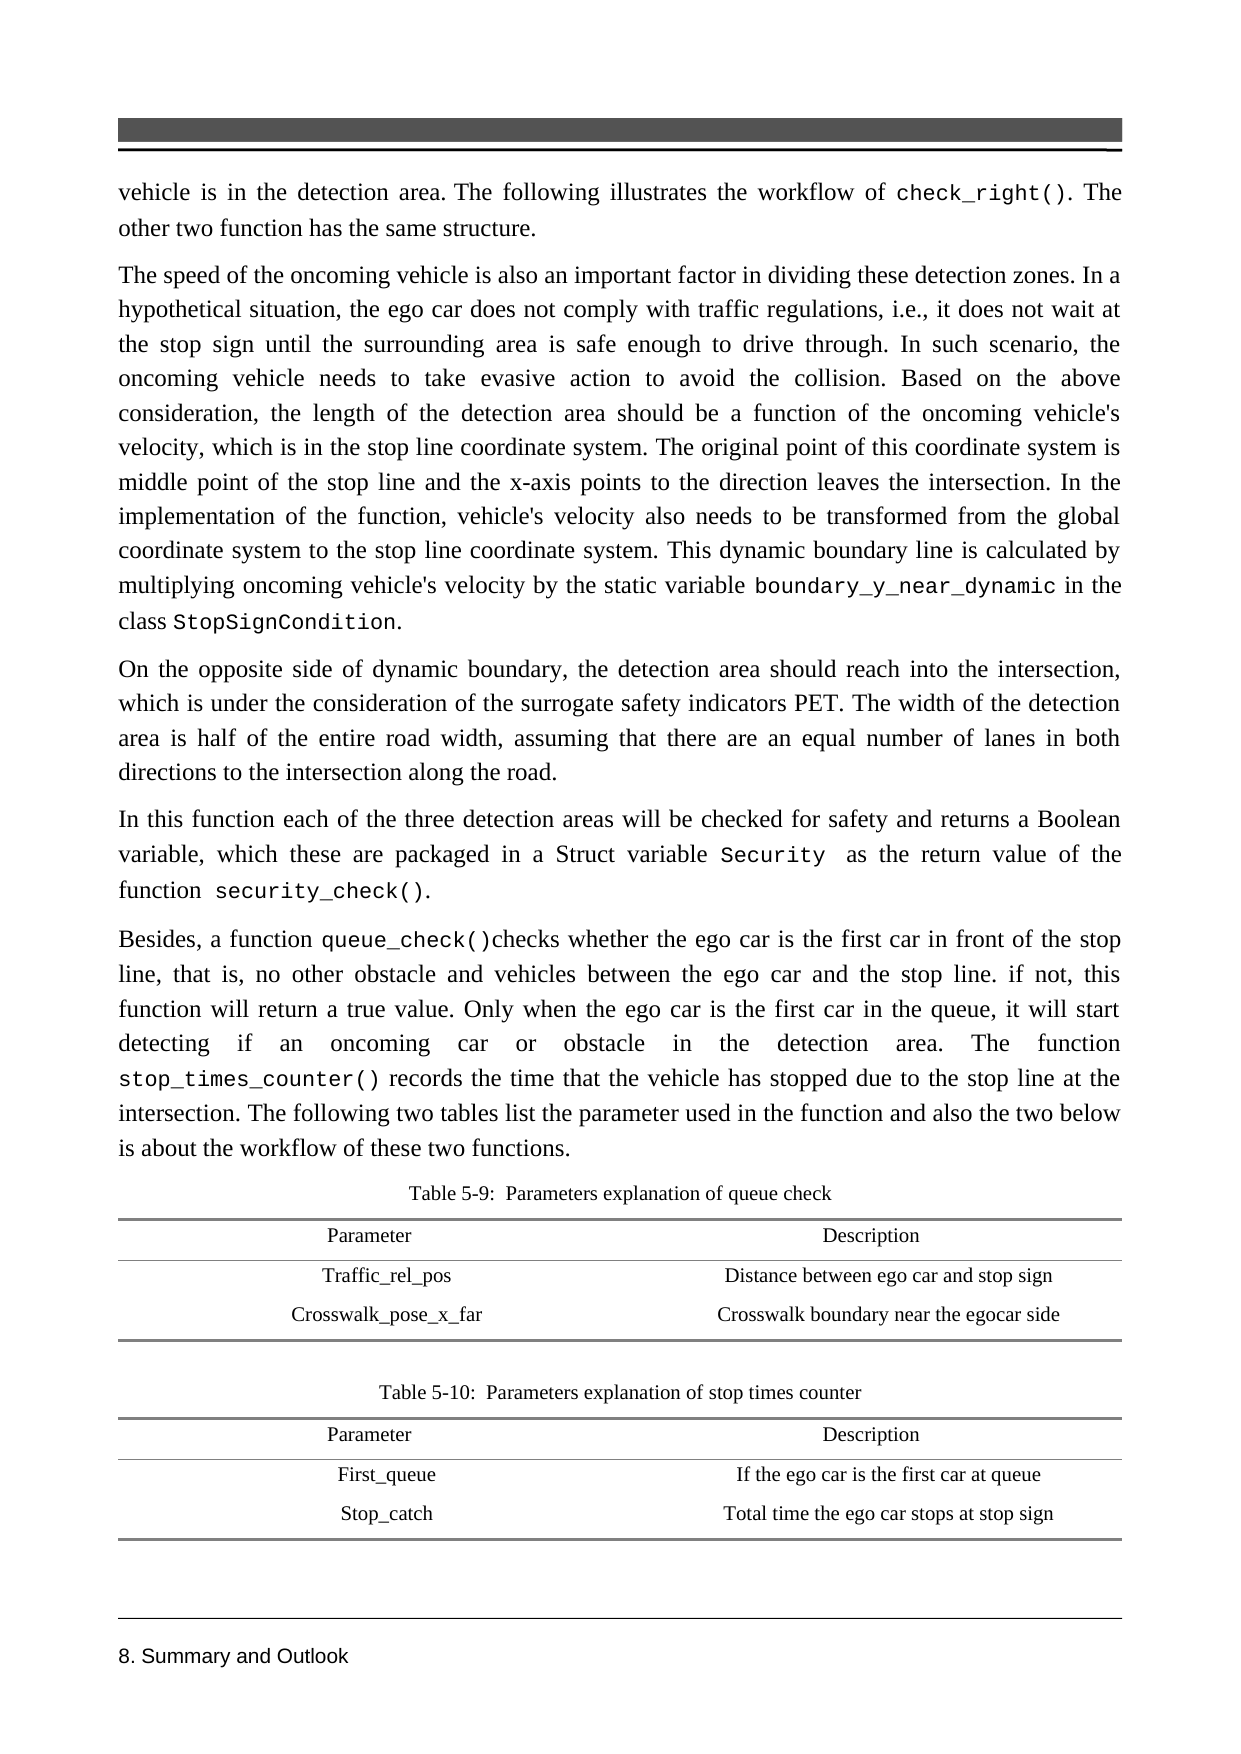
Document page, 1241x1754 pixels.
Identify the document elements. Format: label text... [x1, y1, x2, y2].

table_cell Total time the ego car stops at stop sign [655, 1499, 1122, 1538]
table_cell Traffic_rel_pos [118, 1261, 655, 1300]
table_cell First_queue [118, 1460, 655, 1499]
text On the opposite side of dynamic boundary, the detection area should reach into the intersection, which is under the consideration of the surrogate safety indicators PET. The width of the detection area is half of the entire road width, assuming that there are an equal number of lanes in both directions to the intersection along the road. [118, 654, 1122, 786]
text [118, 177, 1122, 242]
text The speed of the oncoming vehicle is also an important factor in dividing these detection zones. In a hypothetical situation, the ego car does not comply with traffic regulations, i.e., it does not wait at the stop sign until the surrounding area is safe enough to drive through. In such scenario, the oncoming vehicle needs to take evasive action to avoid the collision. Based on the above consideration, the length of the detection area should be a function of the oncoming vehicle's velocity, which is in the stop line coordinate system. The original point of this coordinate system is middle point of the stop line and the x-axis points to the direction leaves the intersection. In the implementation of the function, vehicle's velocity also needs to be transformed from the global coordinate system to the stop line coordinate system. This dynamic boundary line is calculated by multiplying oncoming vehicle's velocity by the static variable boundary_y_near_dynamic in the class StopSignCondition. [118, 260, 1122, 636]
table_header Parameter [118, 1420, 620, 1459]
table_header Description [620, 1420, 1122, 1459]
text In this function each of the three detection areas will be checked for safety and returns a Boolean variable, which these are packaged in a Struct variable Security as the return value of the function security_check(). [118, 804, 1122, 905]
table_cell Crosswalk_pose_x_far [118, 1300, 655, 1339]
text Besides, a function queue_check()checks whether the ego car is the first car in front of the stop line, that is, no other obstacle and vehicles between the ego car and the stop line. if not, this function will return a true value. Only when the ego car is the first car in the queue, it will start detecting if an oncoming car or obstacle in the detection area. The function stop_times_counter() records the time that the vehicle has stopped due to the stop line at the intersection. The following two tables list the parameter used in the function and also the two below is about the workflow of these two functions. [118, 924, 1122, 1162]
table_cell If the ego car is the first car at queue [655, 1460, 1122, 1499]
table_cell Crosswalk boundary near the egocar side [655, 1300, 1122, 1339]
table_cell Distance between ego car and stop sign [655, 1261, 1122, 1300]
table_cell Stop_catch [118, 1499, 655, 1538]
table_header Parameter [118, 1221, 620, 1260]
table_header Description [620, 1221, 1122, 1260]
